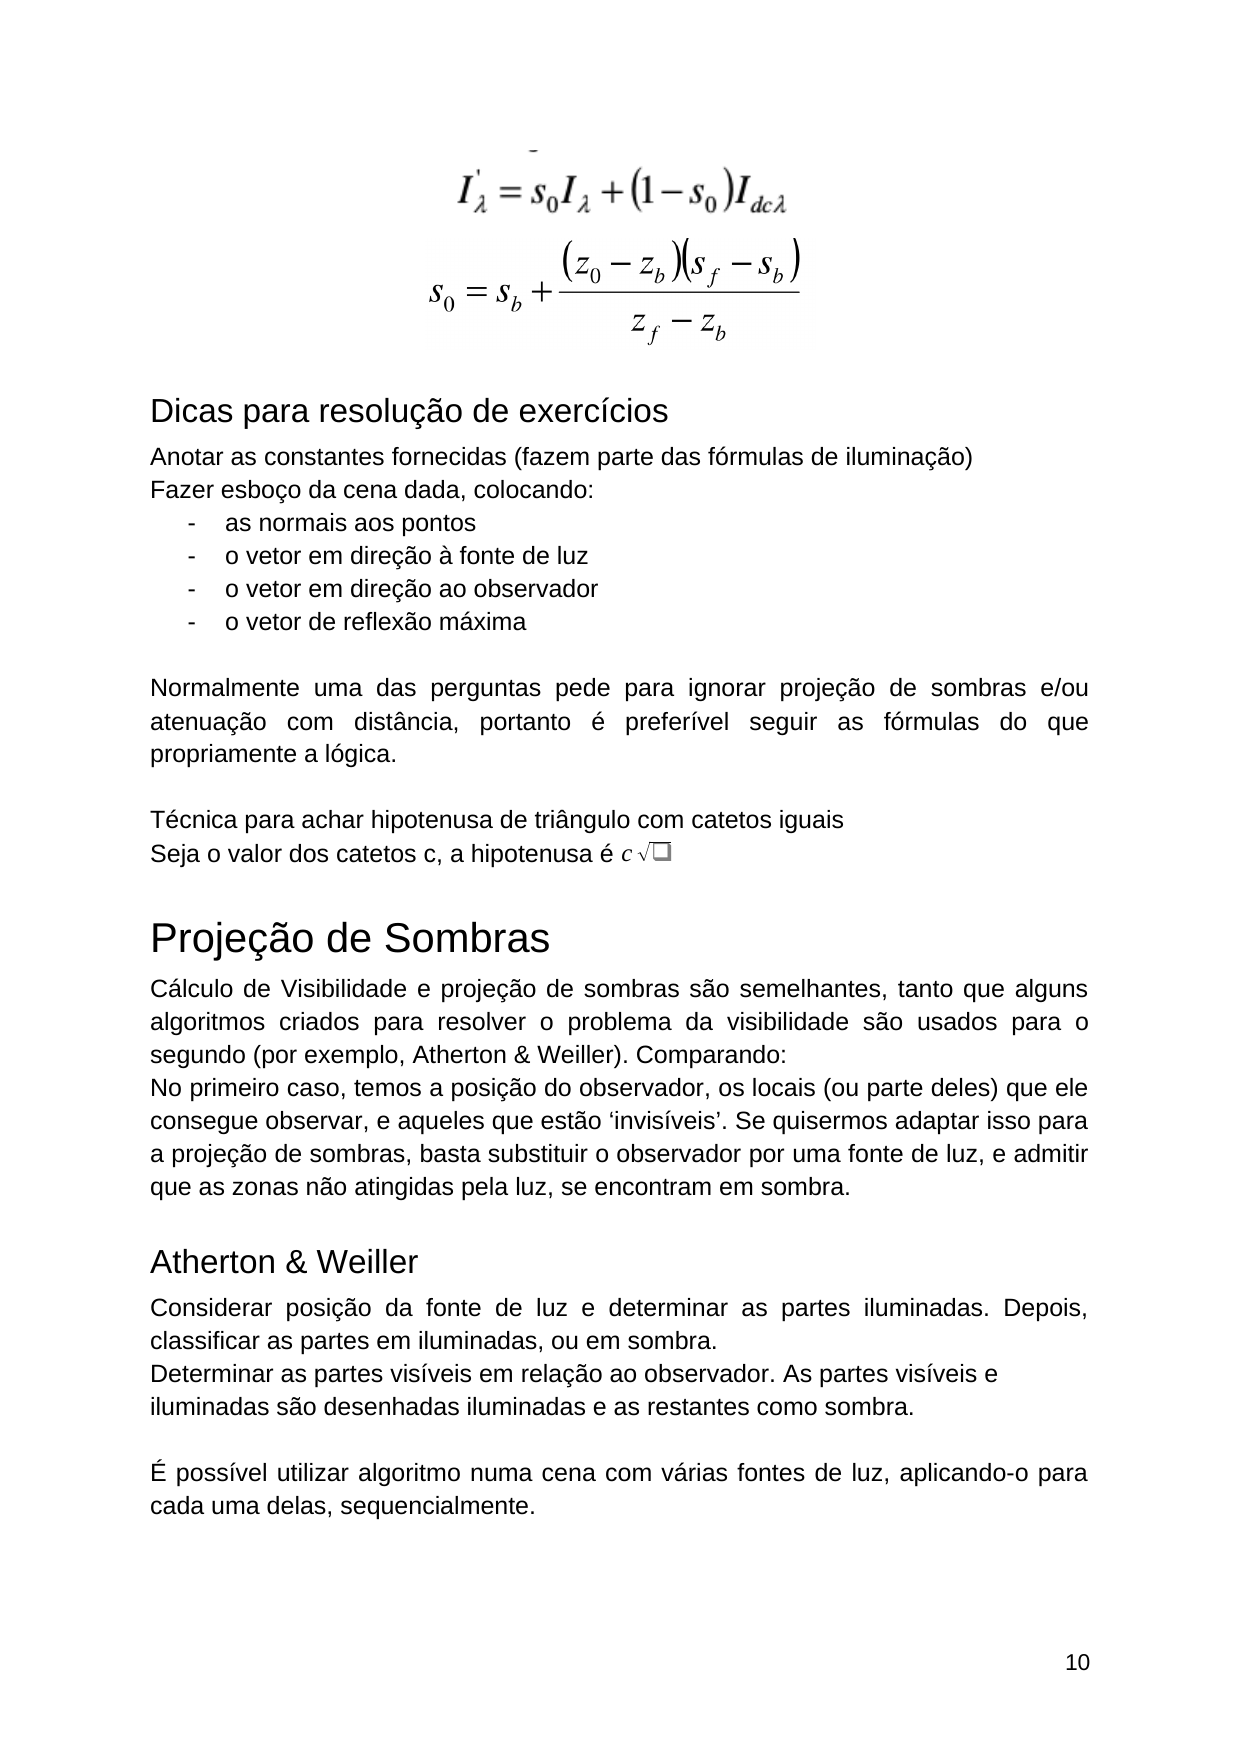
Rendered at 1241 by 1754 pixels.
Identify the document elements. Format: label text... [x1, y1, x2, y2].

picture [424, 238, 816, 350]
text Fazer esboço da cena dada, colocando: [150, 475, 1090, 504]
subtitle Atherton & Weiller [150, 1242, 1090, 1281]
text Cálculo de Visibilidade e projeção de sombras são semelhantes, tanto que alguns algoritmos criados para resolver o problema da visibilidade são usados para o segundo (por exemplo, Atherton & Weiller). Comparando: [150, 974, 1090, 1068]
subtitle Projeção de Sombras [150, 913, 1090, 961]
text É possível utilizar algoritmo numa cena com várias fontes de luz, aplicando-o para cada uma delas, sequencialmente. [150, 1458, 1090, 1520]
text Seja o valor dos catetos c, a hipotenusa é [150, 838, 1090, 867]
text Considerar posição da fonte de luz e determinar as partes iluminadas. Depois, classificar as partes em iluminadas, ou em sombra. [150, 1293, 1090, 1355]
picture [428, 150, 812, 235]
list as normais aos pontos [187, 508, 1090, 537]
list o vetor em direção à fonte de luz [187, 541, 1090, 570]
text Normalmente uma das perguntas pede para ignorar projeção de sombras e/ou atenuação com distância, portanto é preferível seguir as fórmulas do que propriamente a lógica. [150, 673, 1090, 768]
text Técnica para achar hipotenusa de triângulo com catetos iguais [150, 806, 1090, 834]
text Anotar as constantes fornecidas (fazem parte das fórmulas de iluminação) [150, 442, 1090, 471]
text iluminadas são desenhadas iluminadas e as restantes como sombra. [150, 1392, 1090, 1421]
list o vetor de reflexão máxima [187, 607, 1090, 636]
list o vetor em direção ao observador [187, 574, 1090, 603]
subtitle Dicas para resolução de exercícios [150, 391, 1090, 430]
text Determinar as partes visíveis em relação ao observador. As partes visíveis e [150, 1359, 1090, 1388]
text No primeiro caso, temos a posição do observador, os locais (ou parte deles) que ele consegue observar, e aqueles que estão ‘invisíveis’. Se quisermos adaptar isso para a projeção de sombras, basta substituir o observador por uma fonte de luz, e admitir que as zonas não atingidas pela luz, se encontram em sombra. [150, 1073, 1090, 1201]
